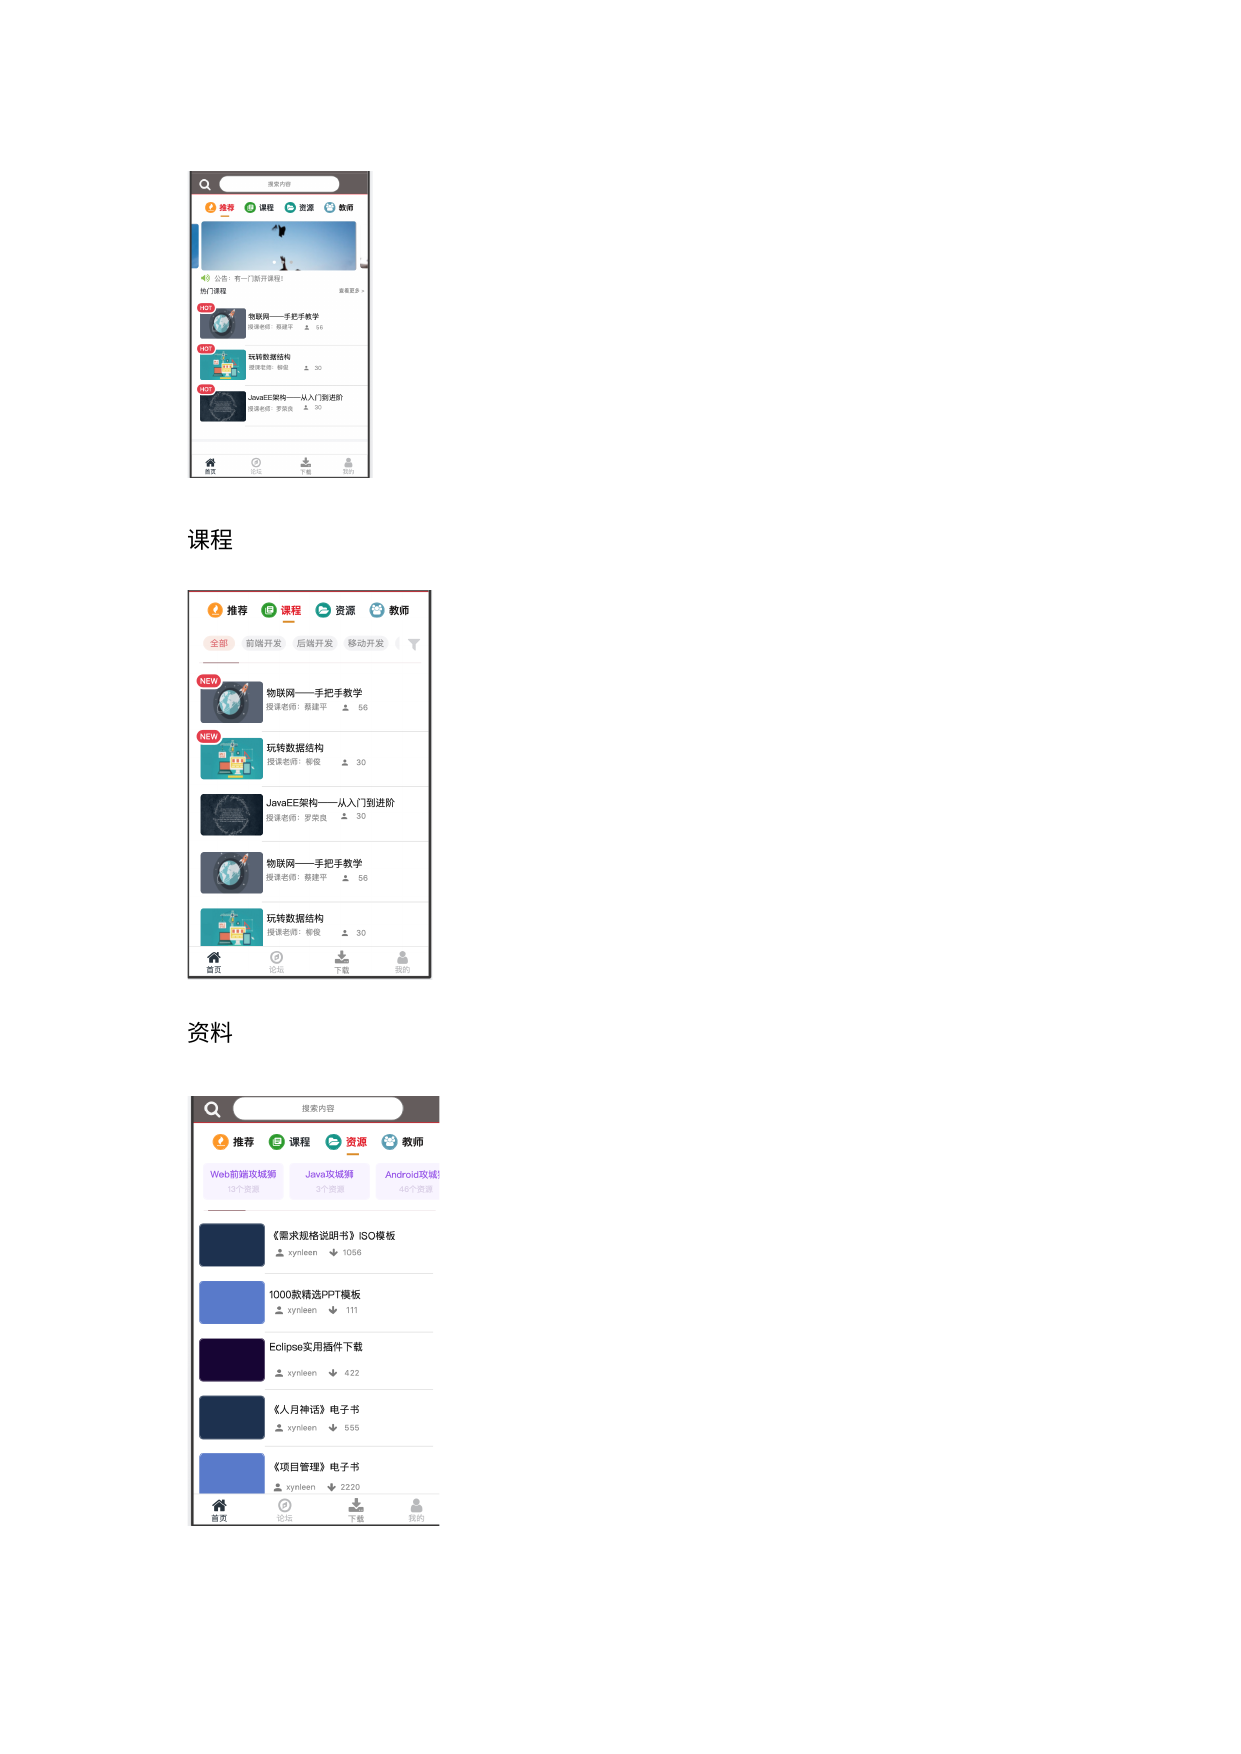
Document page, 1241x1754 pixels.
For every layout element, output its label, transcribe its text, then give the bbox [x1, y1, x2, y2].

picture [187, 171, 374, 478]
picture [187, 1096, 440, 1526]
text 资料 [187, 999, 1053, 1064]
picture [187, 590, 433, 980]
text 课程 [187, 506, 1053, 571]
